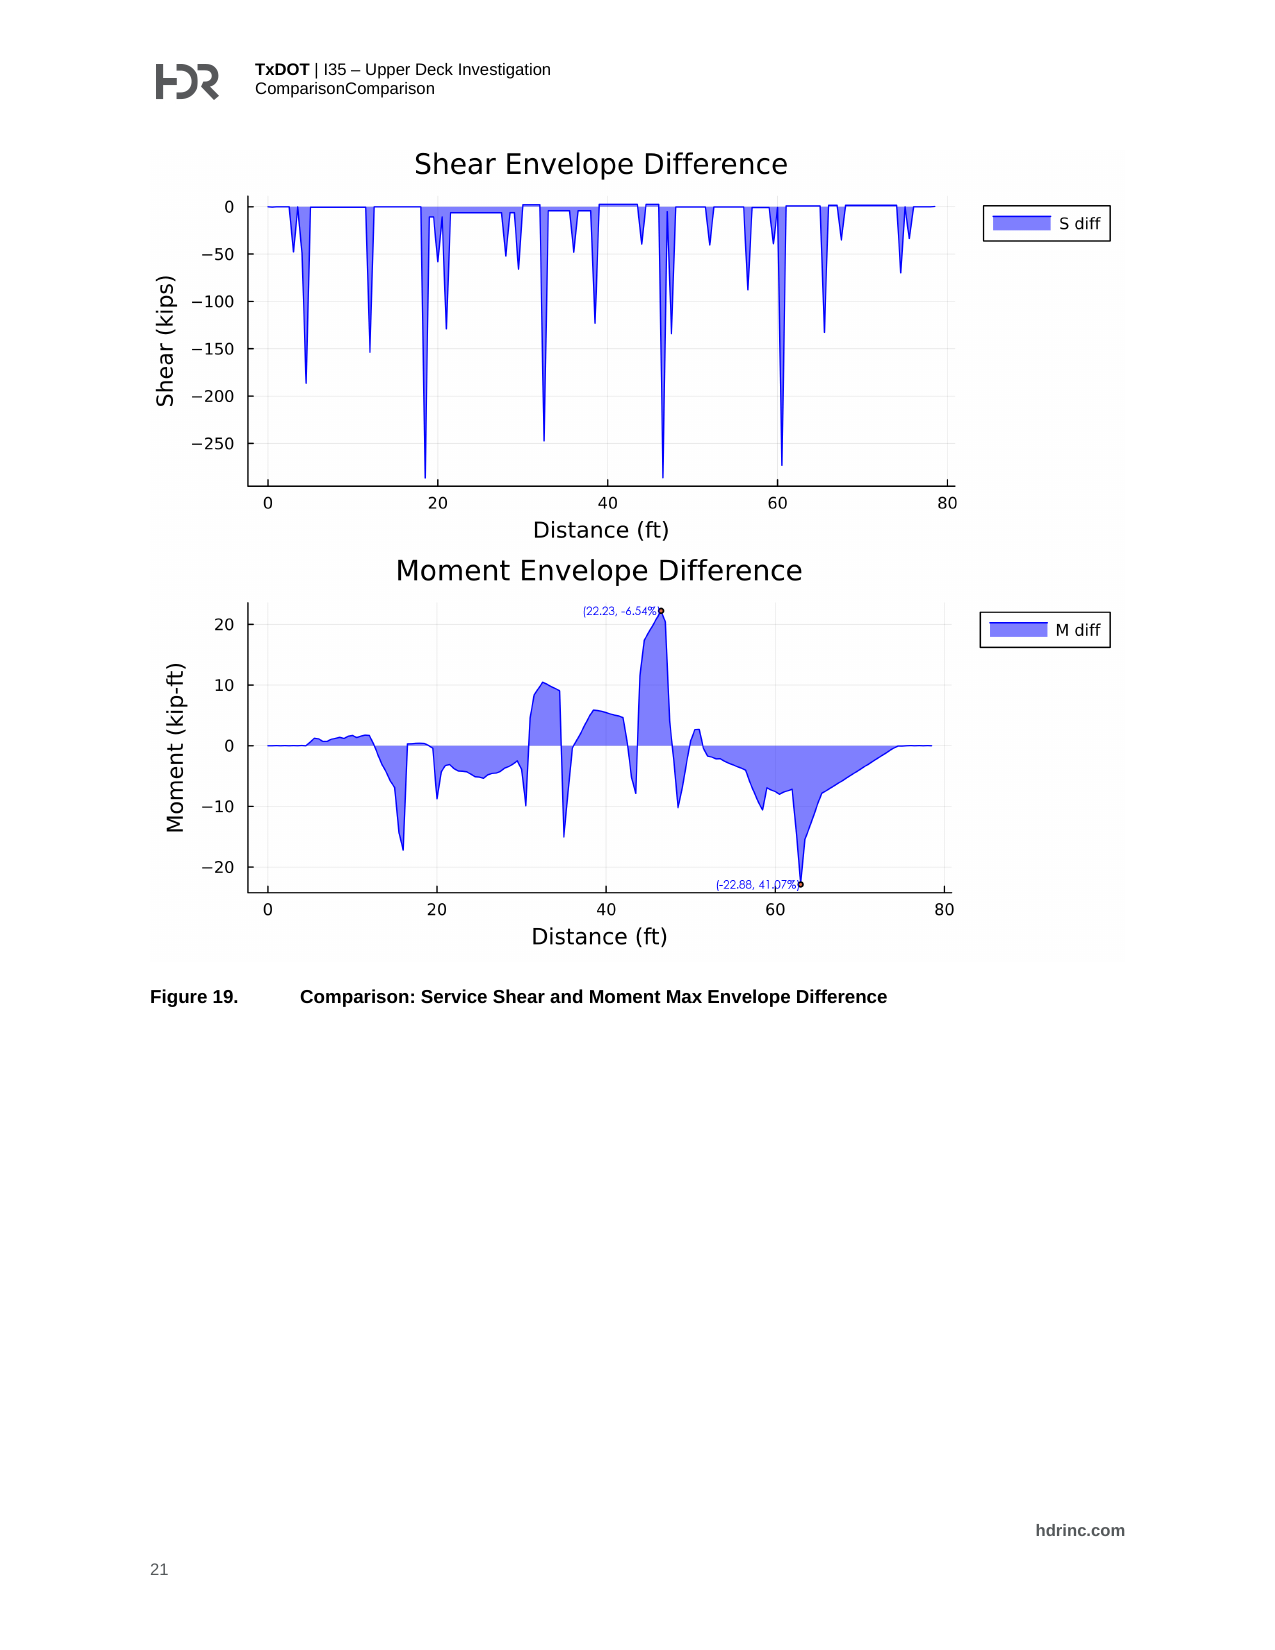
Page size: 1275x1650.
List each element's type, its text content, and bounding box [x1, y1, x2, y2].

text Comparison: Service Shear and Moment Max Envelope Difference [150, 986, 1125, 1008]
picture [150, 60, 222, 104]
picture [150, 150, 1125, 962]
